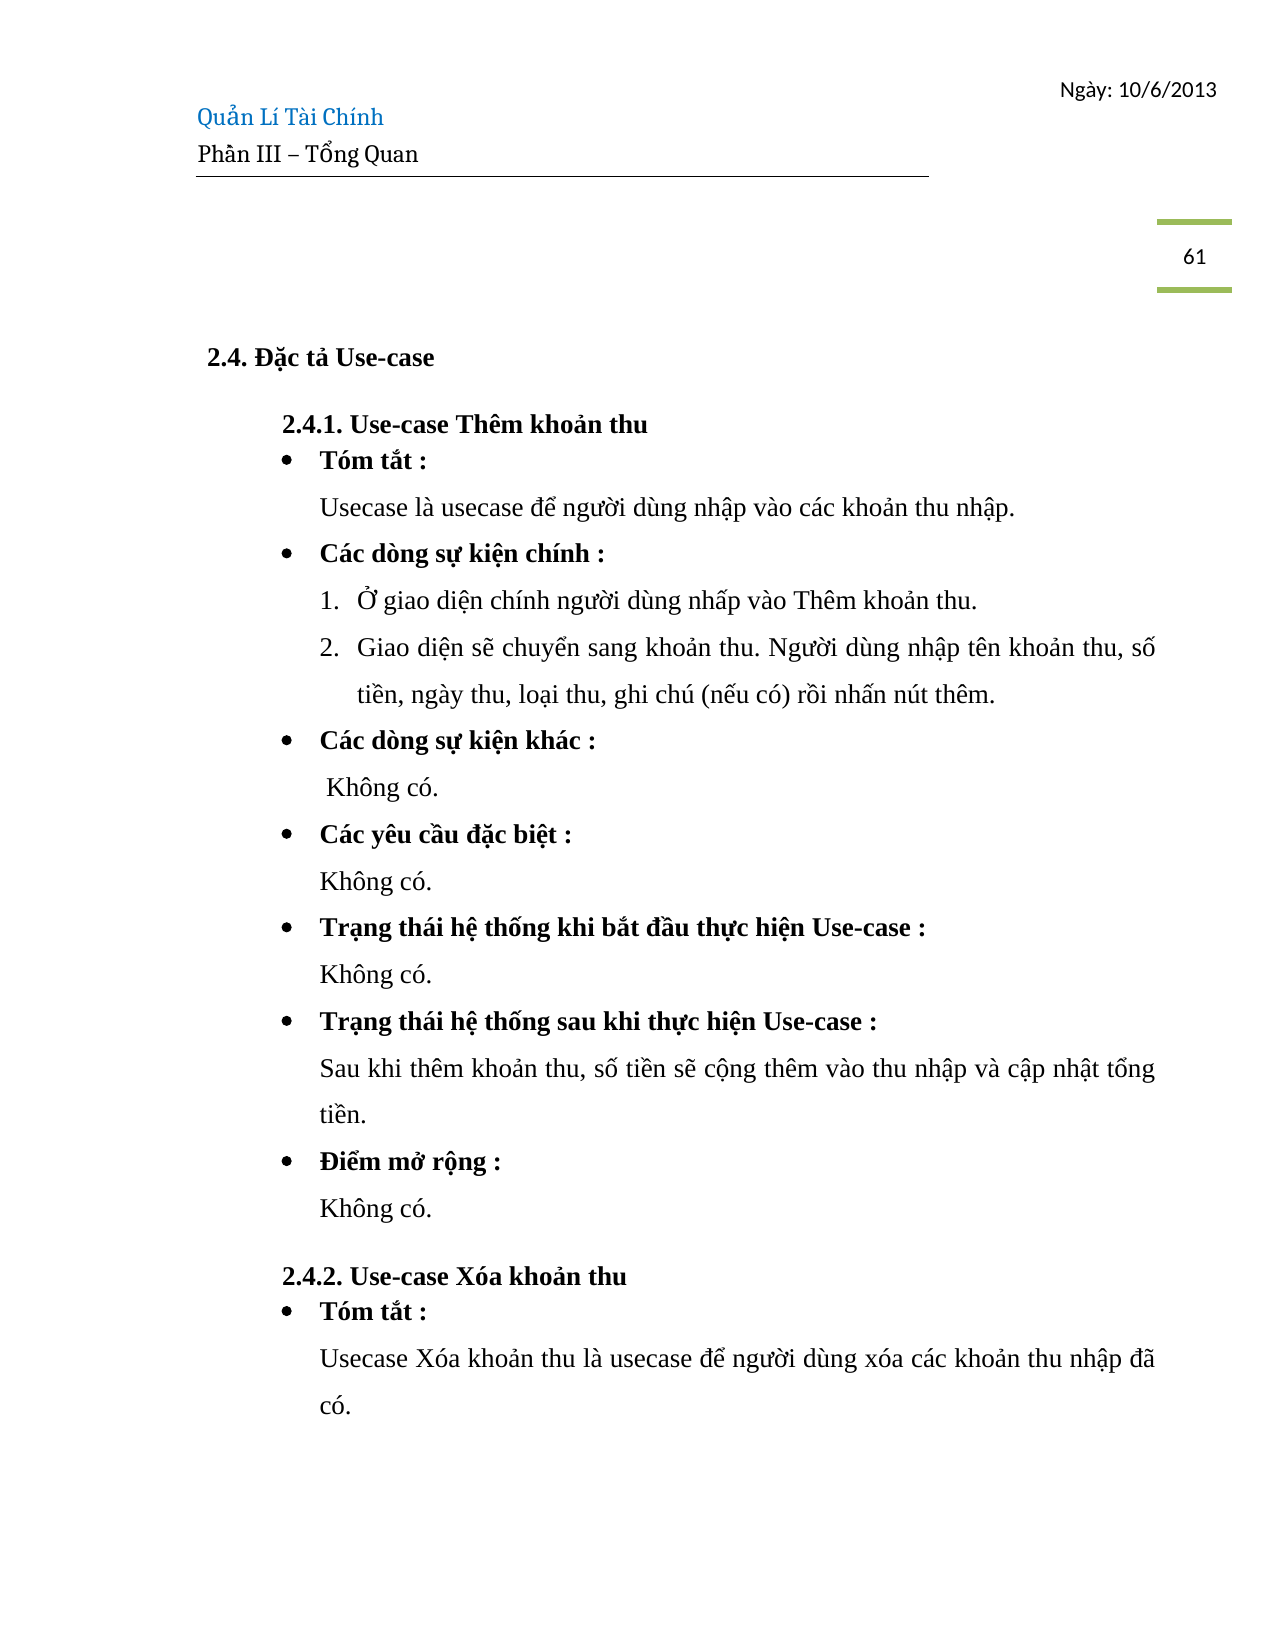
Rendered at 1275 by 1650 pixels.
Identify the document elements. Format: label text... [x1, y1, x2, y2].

list Điểm mở rộng : [282, 1145, 1157, 1176]
list Tóm tắt : [282, 1295, 1157, 1327]
list Không có. [319, 771, 1157, 802]
list Các dòng sự kiện chính : [282, 537, 1157, 569]
list Usecase Xóa khoản thu là usecase để người dùng xóa các khoản thu nhập đã có. [319, 1342, 1157, 1420]
subtitle 2.4. Đặc tả Use-case [207, 341, 1157, 372]
list Không có. [319, 865, 1157, 896]
list Giao diện sẽ chuyển sang khoản thu. Người dùng nhập tên khoản thu, số tiền, ngày thu, loại thu, ghi chú (nếu có) rồi nhấn nút thêm. [319, 631, 1157, 709]
list Ở giao diện chính người dùng nhấp vào Thêm khoản thu. [319, 584, 1157, 616]
text Không có. [282, 1192, 1157, 1223]
list Sau khi thêm khoản thu, số tiền sẽ cộng thêm vào thu nhập và cập nhật tổng tiền. [319, 1052, 1157, 1130]
subtitle 2.4.2. Use-case Xóa khoản thu [207, 1259, 1157, 1291]
list Các yêu cầu đặc biệt : [282, 818, 1157, 849]
list Trạng thái hệ thống sau khi thực hiện Use-case : [282, 1005, 1157, 1036]
list Trạng thái hệ thống khi bắt đầu thực hiện Use-case : [282, 911, 1157, 943]
list Tóm tắt : [282, 444, 1157, 475]
text Không có. [282, 958, 1157, 989]
subtitle 2.4.1. Use-case Thêm khoản thu [207, 408, 1157, 439]
list Usecase là usecase để người dùng nhập vào các khoản thu nhập. [319, 491, 1157, 522]
list Các dòng sự kiện khác : [282, 724, 1157, 756]
